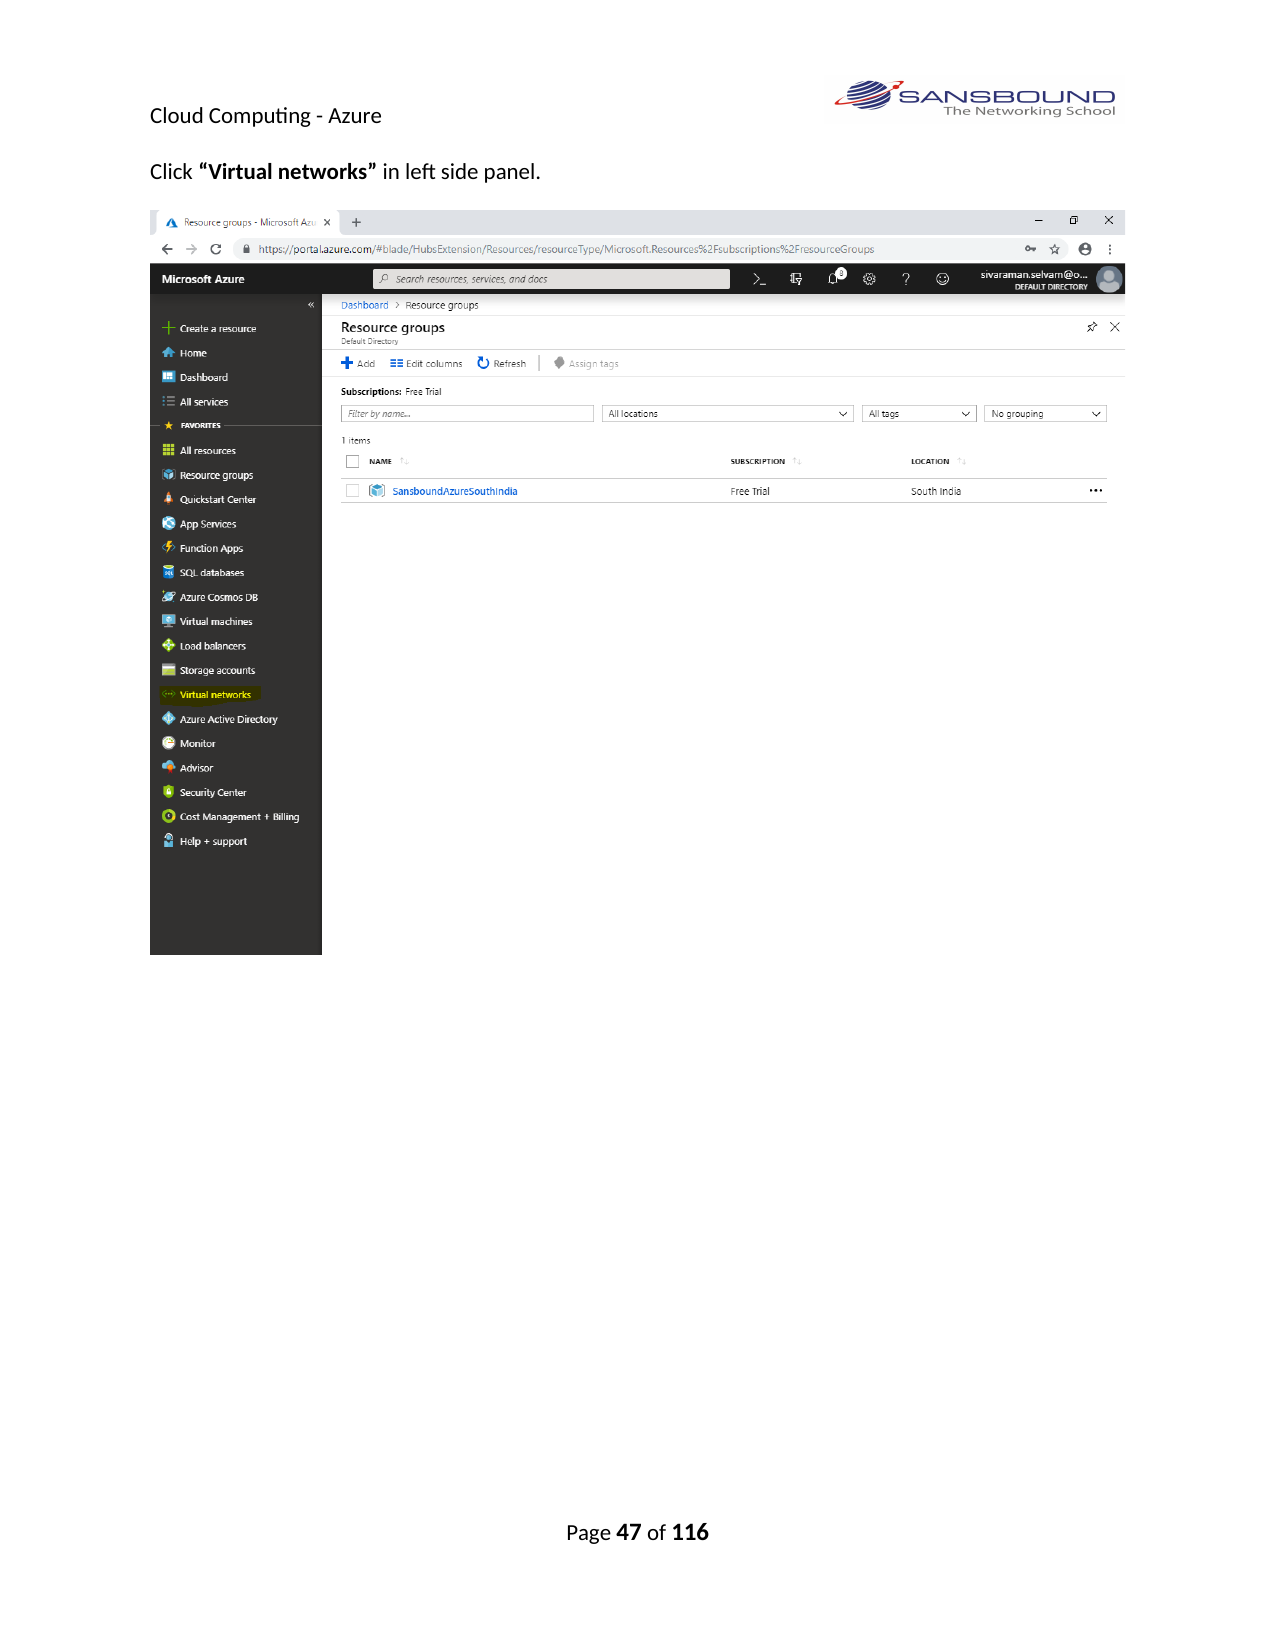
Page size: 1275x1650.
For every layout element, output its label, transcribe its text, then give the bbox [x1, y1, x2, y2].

picture [150, 210, 1125, 955]
picture [823, 75, 1125, 124]
text Click “Virtual networks” in left side panel. [150, 157, 1125, 185]
